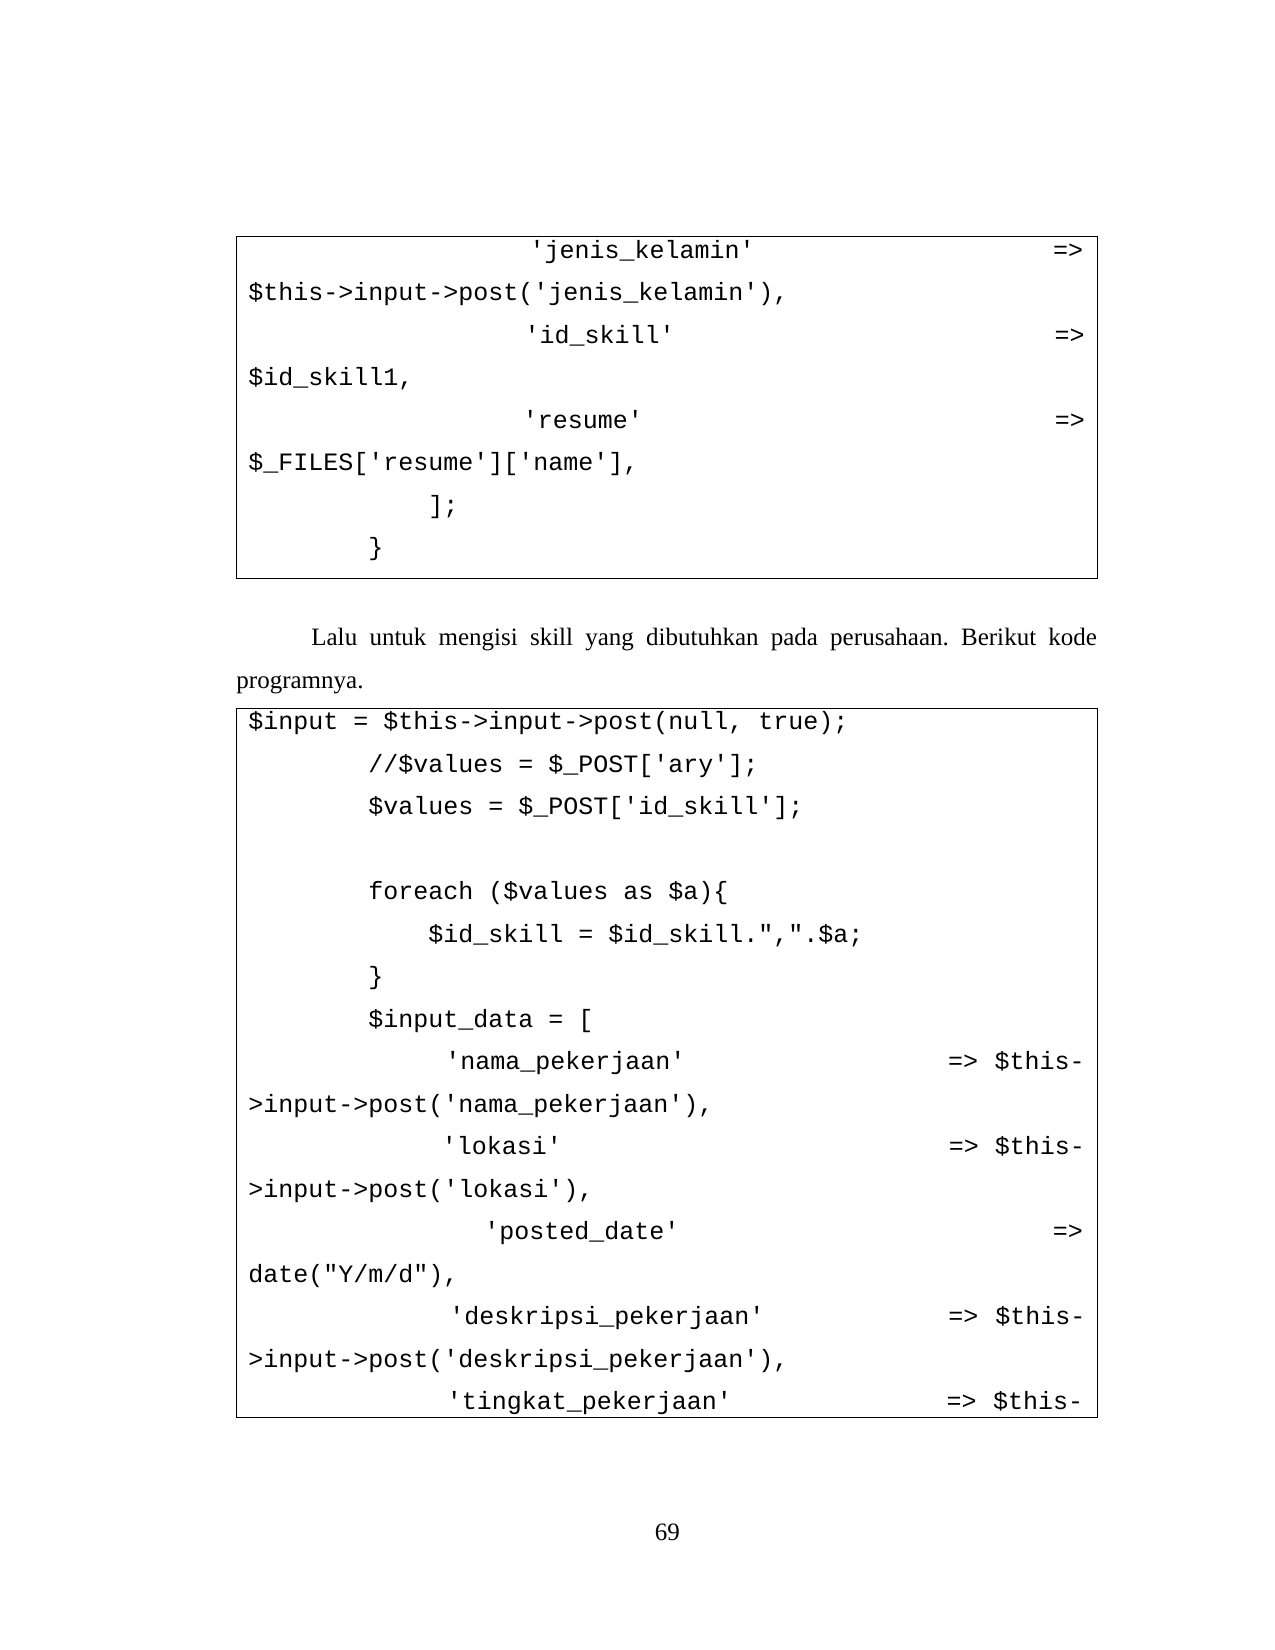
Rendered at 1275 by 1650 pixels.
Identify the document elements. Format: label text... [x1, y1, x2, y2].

text Lalu untuk mengisi skill yang dibutuhkan pada perusahaan. Berikut kode programnya. [236, 622, 1098, 693]
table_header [237, 709, 1097, 1417]
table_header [237, 237, 1097, 577]
